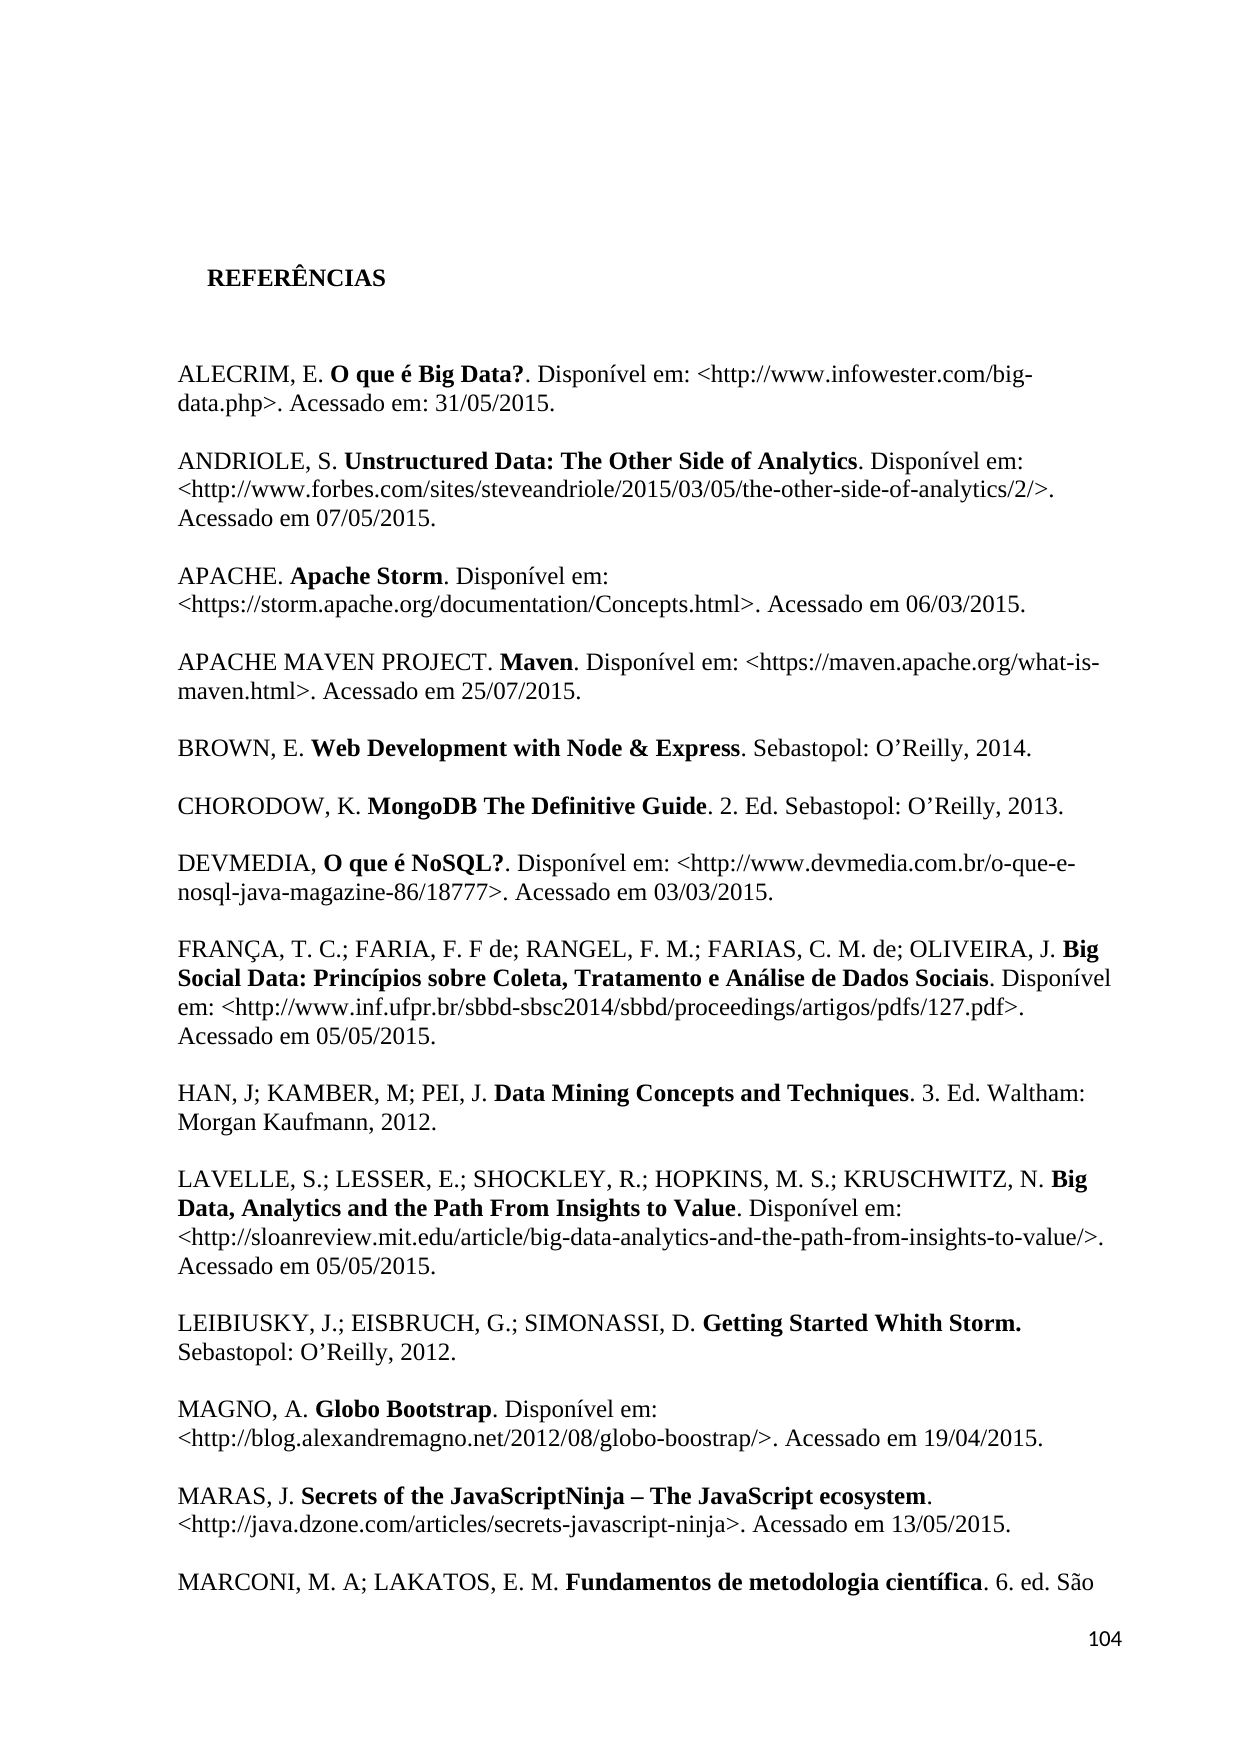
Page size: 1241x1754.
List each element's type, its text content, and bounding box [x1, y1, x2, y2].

text LEIBIUSKY, J.; EISBRUCH, G.; SIMONASSI, D. Getting Started Whith Storm. Sebastopol: O’Reilly, 2012. [177, 1308, 1122, 1366]
text BROWN, E. Web Development with Node & Express. Sebastopol: O’Reilly, 2014. [177, 733, 1122, 762]
text MARAS, J. Secrets of the JavaScriptNinja – The JavaScript ecosystem. <http://java.dzone.com/articles/secrets-javascript-ninja>. Acessado em 13/05/2015. [177, 1481, 1122, 1538]
text APACHE. Apache Storm. Disponível em: <https://storm.apache.org/documentation/Concepts.html>. Acessado em 06/03/2015. [177, 561, 1122, 618]
text <http://blog.alexandremagno.net/2012/08/globo-boostrap/>. Acessado em 19/04/2015. [177, 1423, 1122, 1452]
text CHORODOW, K. MongoDB The Definitive Guide. 2. Ed. Sebastopol: O’Reilly, 2013. [177, 791, 1122, 819]
text FRANÇA, T. C.; FARIA, F. F de; RANGEL, F. M.; FARIAS, C. M. de; OLIVEIRA, J. Big Social Data: Princípios sobre Coleta, Tratamento e Análise de Dados Sociais. Disponível em: <http://www.inf.ufpr.br/sbbd-sbsc2014/sbbd/proceedings/artigos/pdfs/127.pdf>. Acessado em 05/05/2015. [177, 934, 1122, 1049]
text ANDRIOLE, S. Unstructured Data: The Other Side of Analytics. Disponível em: <http://www.forbes.com/sites/steveandriole/2015/03/05/the-other-side-of-analytics/2/>. Acessado em 07/05/2015. [177, 446, 1122, 532]
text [177, 1567, 1122, 1596]
text ALECRIM, E. O que é Big Data?. Disponível em: <http://www.infowester.com/big-data.php>. Acessado em: 31/05/2015. [177, 359, 1122, 417]
text HAN, J; KAMBER, M; PEI, J. Data Mining Concepts and Techniques. 3. Ed. Waltham: Morgan Kaufmann, 2012. [177, 1078, 1122, 1136]
subtitle REFERÊNCIAS [207, 263, 1122, 292]
text LAVELLE, S.; LESSER, E.; SHOCKLEY, R.; HOPKINS, M. S.; KRUSCHWITZ, N. Big Data, Analytics and the Path From Insights to Value. Disponível em: <http://sloanreview.mit.edu/article/big-data-analytics-and-the-path-from-insights-to-value/>. Acessado em 05/05/2015. [177, 1164, 1122, 1279]
text DEVMEDIA, O que é NoSQL?. Disponível em: <http://www.devmedia.com.br/o-que-e-nosql-java-magazine-86/18777>. Acessado em 03/03/2015. [177, 848, 1122, 906]
text APACHE MAVEN PROJECT. Maven. Disponível em: <https://maven.apache.org/what-is-maven.html>. Acessado em 25/07/2015. [177, 647, 1122, 704]
text MAGNO, A. Globo Bootstrap. Disponível em: [177, 1394, 1122, 1423]
